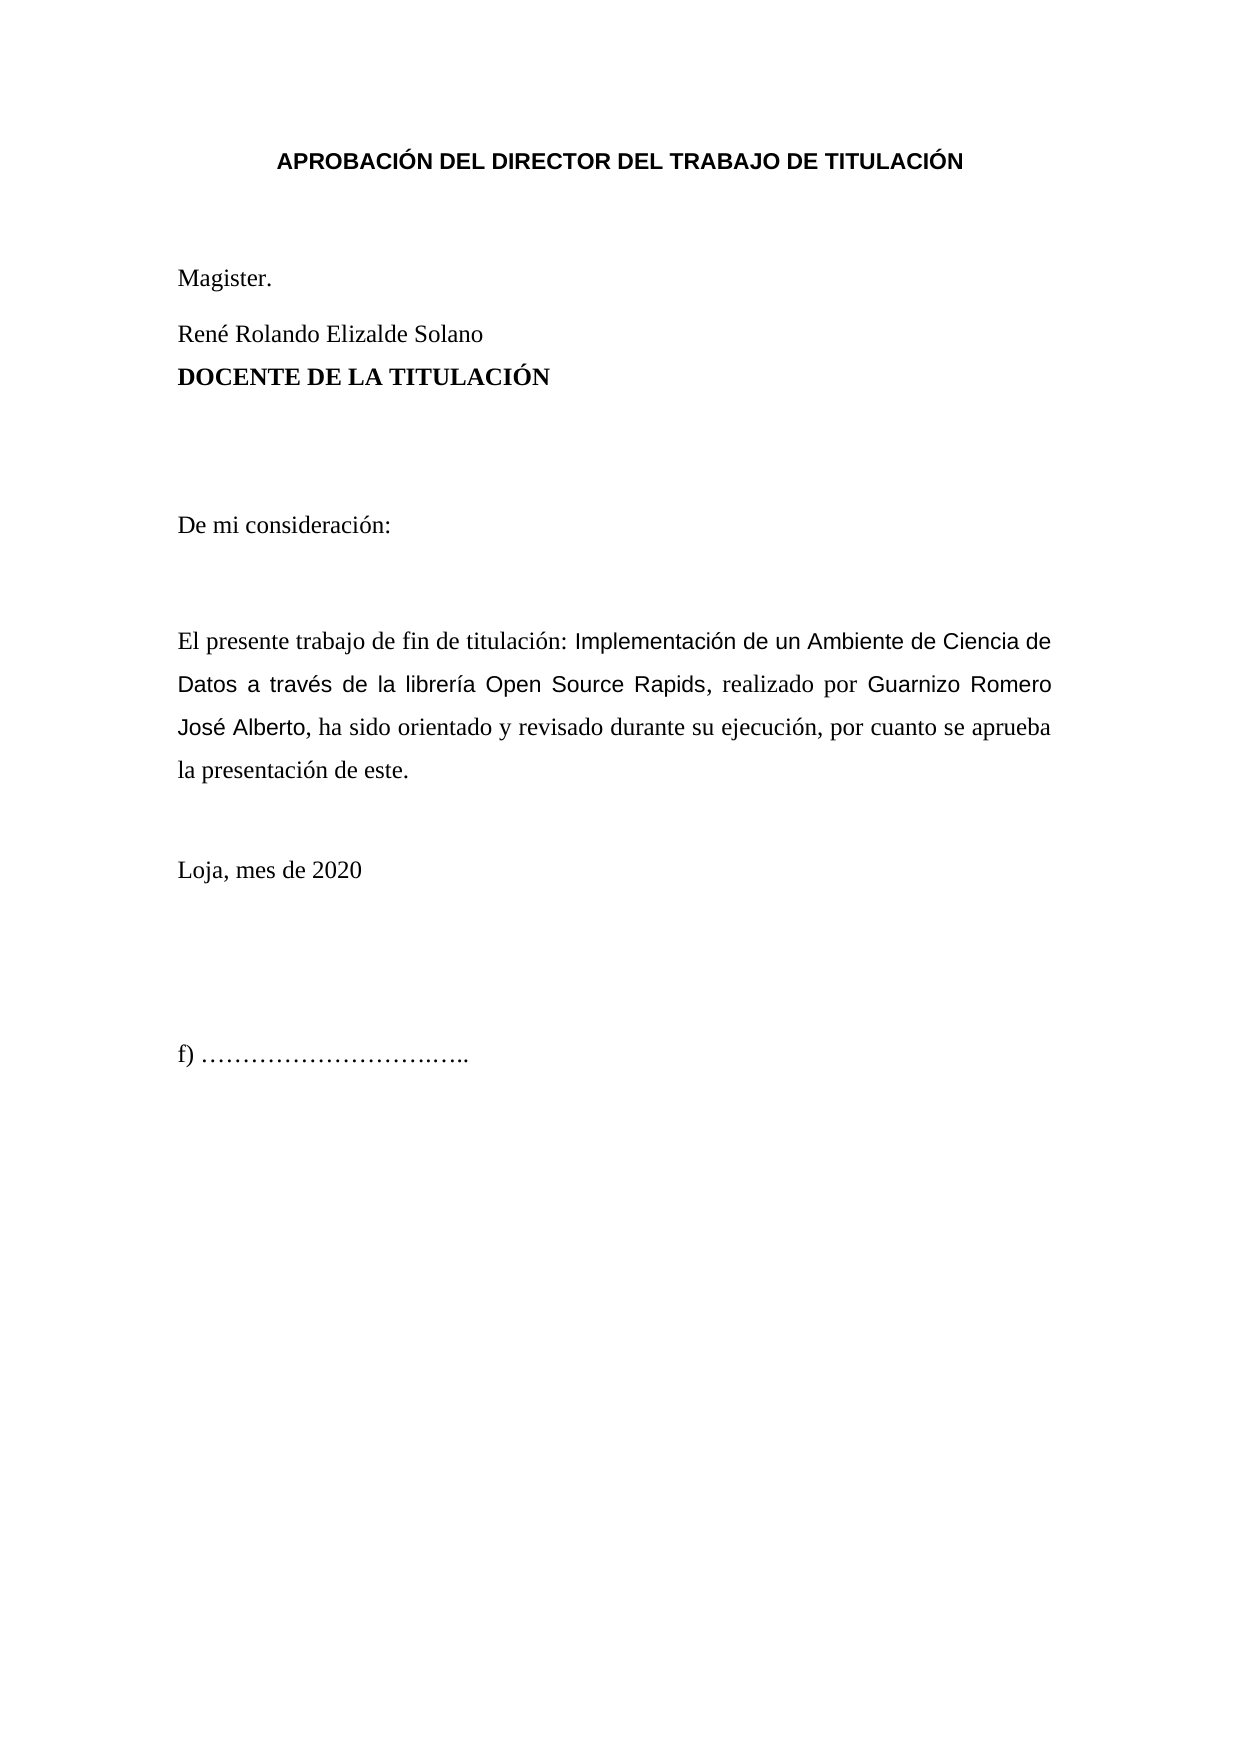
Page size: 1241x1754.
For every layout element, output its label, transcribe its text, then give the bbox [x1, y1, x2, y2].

text De mi consideración: [177, 510, 1063, 538]
text f) ……………………….….. [177, 1039, 1063, 1067]
text DOCENTE DE LA TITULACIÓN [177, 362, 1063, 391]
text René Rolando Elizalde Solano [177, 319, 1063, 348]
text El presente trabajo de fin de titulación: Implementación de un Ambiente de Ciencia de Datos a través de la librería Open Source Rapids, realizado por Guarnizo Romero José Alberto, ha sido orientado y revisado durante su ejecución, por cuanto se aprueba la presentación de este. [177, 626, 1052, 784]
text Magister. [177, 263, 1063, 292]
subtitle APROBACIÓN DEL DIRECTOR DEL TRABAJO DE TITULACIÓN [177, 148, 1063, 174]
text Loja, mes de 2020 [177, 855, 1063, 884]
